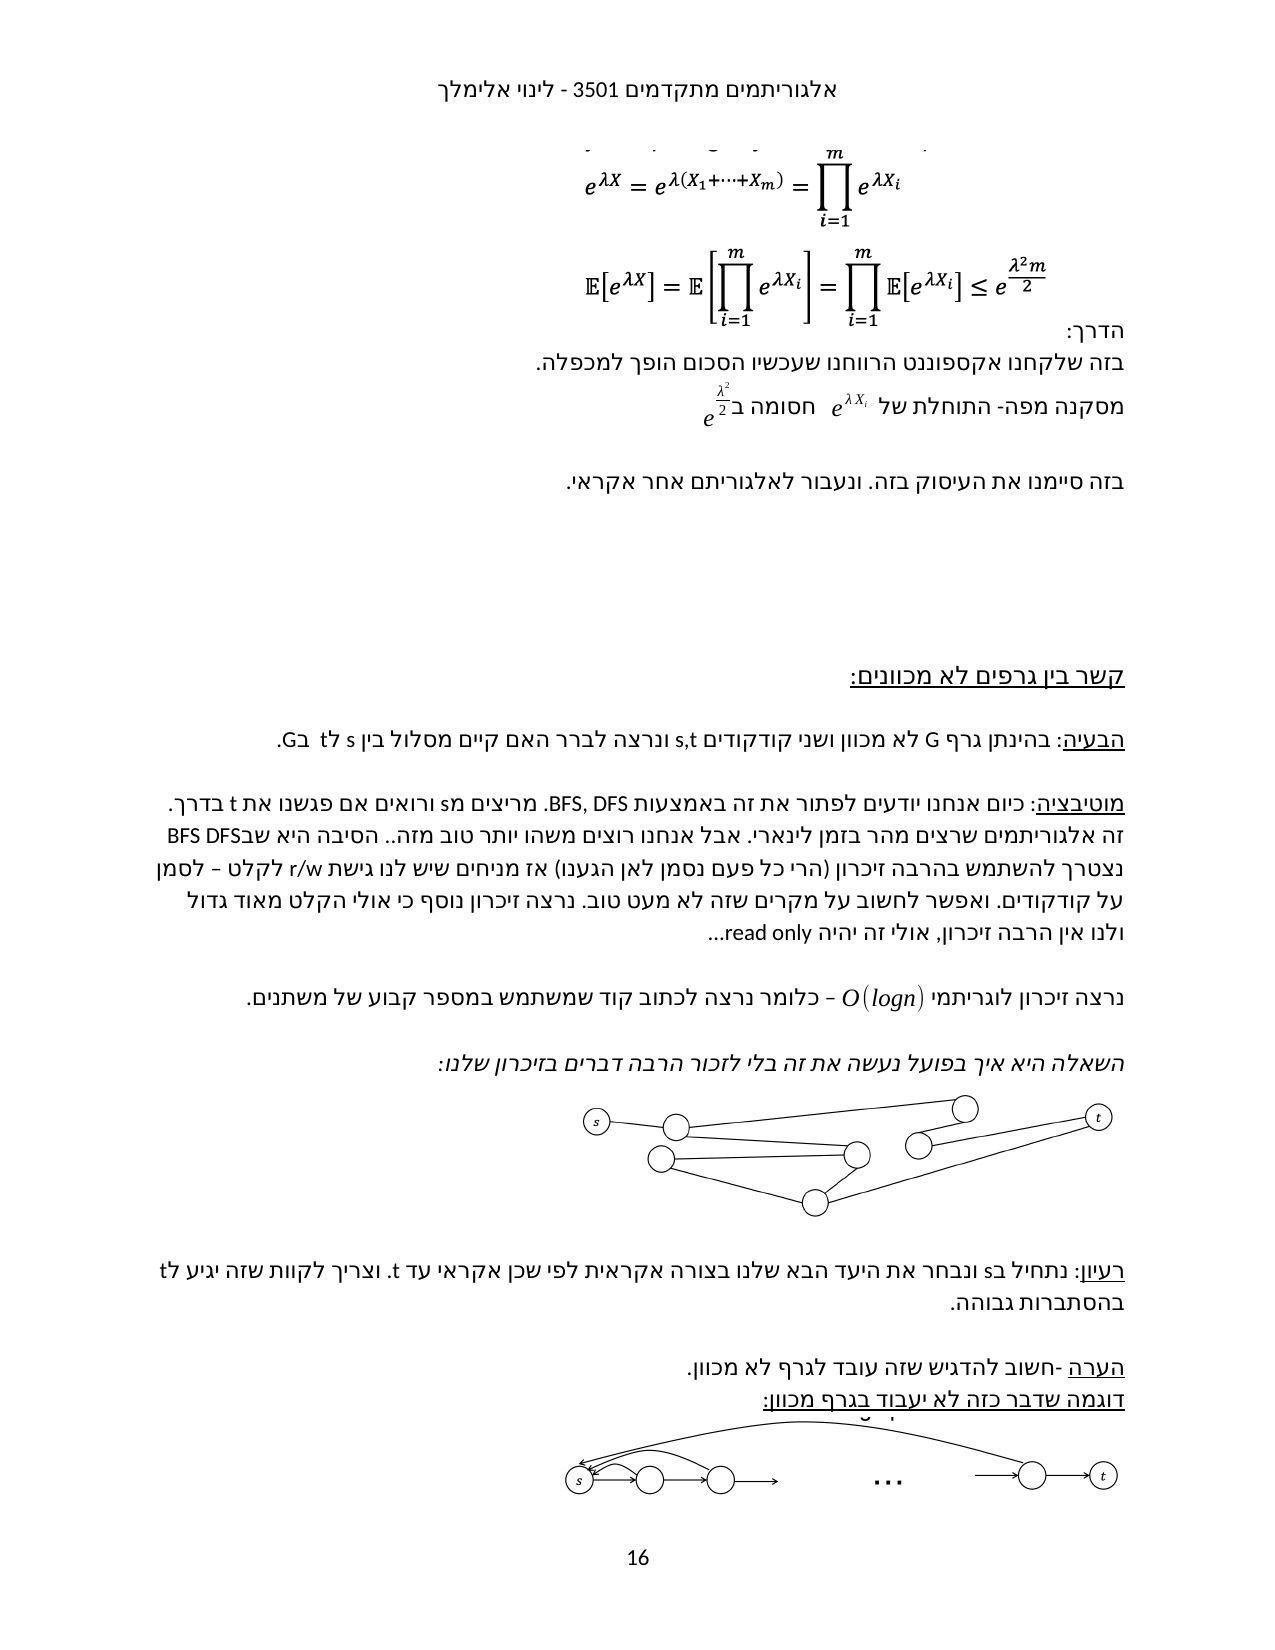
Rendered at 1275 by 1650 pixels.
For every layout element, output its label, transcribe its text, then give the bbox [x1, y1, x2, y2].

text הערה -חשוב להדגיש שזה עובד לגרף לא מכוון. [150, 1353, 1125, 1381]
text הבעיה: בהינתן גרף G לא מכוון ושני קודקודים s,t ונרצה לברר האם קיים מסלול בין s לt בG. [150, 725, 1125, 753]
text רעיון: נתחיל בs ונבחר את היעד הבא שלנו בצורה אקראית לפי שכן אקראי עד t. וצריך לקוות שזה יגיע לt בהסתברות גבוהה. [150, 1256, 1125, 1317]
text קשר בין גרפים לא מכוונים: [150, 660, 1125, 721]
text בזה שלקחנו אקספוננט הרווחנו שעכשיו הסכום הופך למכפלה. [150, 348, 1125, 377]
text השאלה היא איך בפועל נעשה את זה בלי לזכור הרבה דברים בזיכרון שלנו: [150, 1049, 1125, 1077]
picture [583, 150, 1061, 339]
text מסקנה מפה- התוחלת של חסומה ב [150, 381, 1125, 431]
text נרצה זיכרון לוגריתמי – כלומר נרצה לכתוב קוד שמשתמש במספר קבוע של משתנים. [150, 982, 1125, 1012]
text מוטיבציה: כיום אנחנו יודעים לפתור את זה באמצעות BFS, DFS. מריצים מs ורואים אם פגשנו את t בדרך. זה אלגוריתמים שרצים מהר בזמן לינארי. אבל אנחנו רוצים משהו יותר טוב מזה.. הסיבה היא שבBFS DFS נצטרך להשתמש בהרבה זיכרון (הרי כל פעם נסמן לאן הגענו) אז מניחים שיש לנו גישת r/w לקלט – לסמן על קודקודים. ואפשר לחשוב על מקרים שזה לא מעט טוב. נרצה זיכרון נוסף כי אולי הקלט מאוד גדול ולנו אין הרבה זיכרון, אולי זה יהיה read only... [150, 789, 1125, 946]
text דוגמה שדבר כזה לא יעבוד בגרף מכוון: [150, 1385, 1125, 1413]
picture [555, 1417, 1125, 1497]
text בזה סיימנו את העיסוק בזה. ונעבור לאלגוריתם אחר אקראי. [150, 467, 1125, 495]
picture [571, 1081, 1125, 1221]
